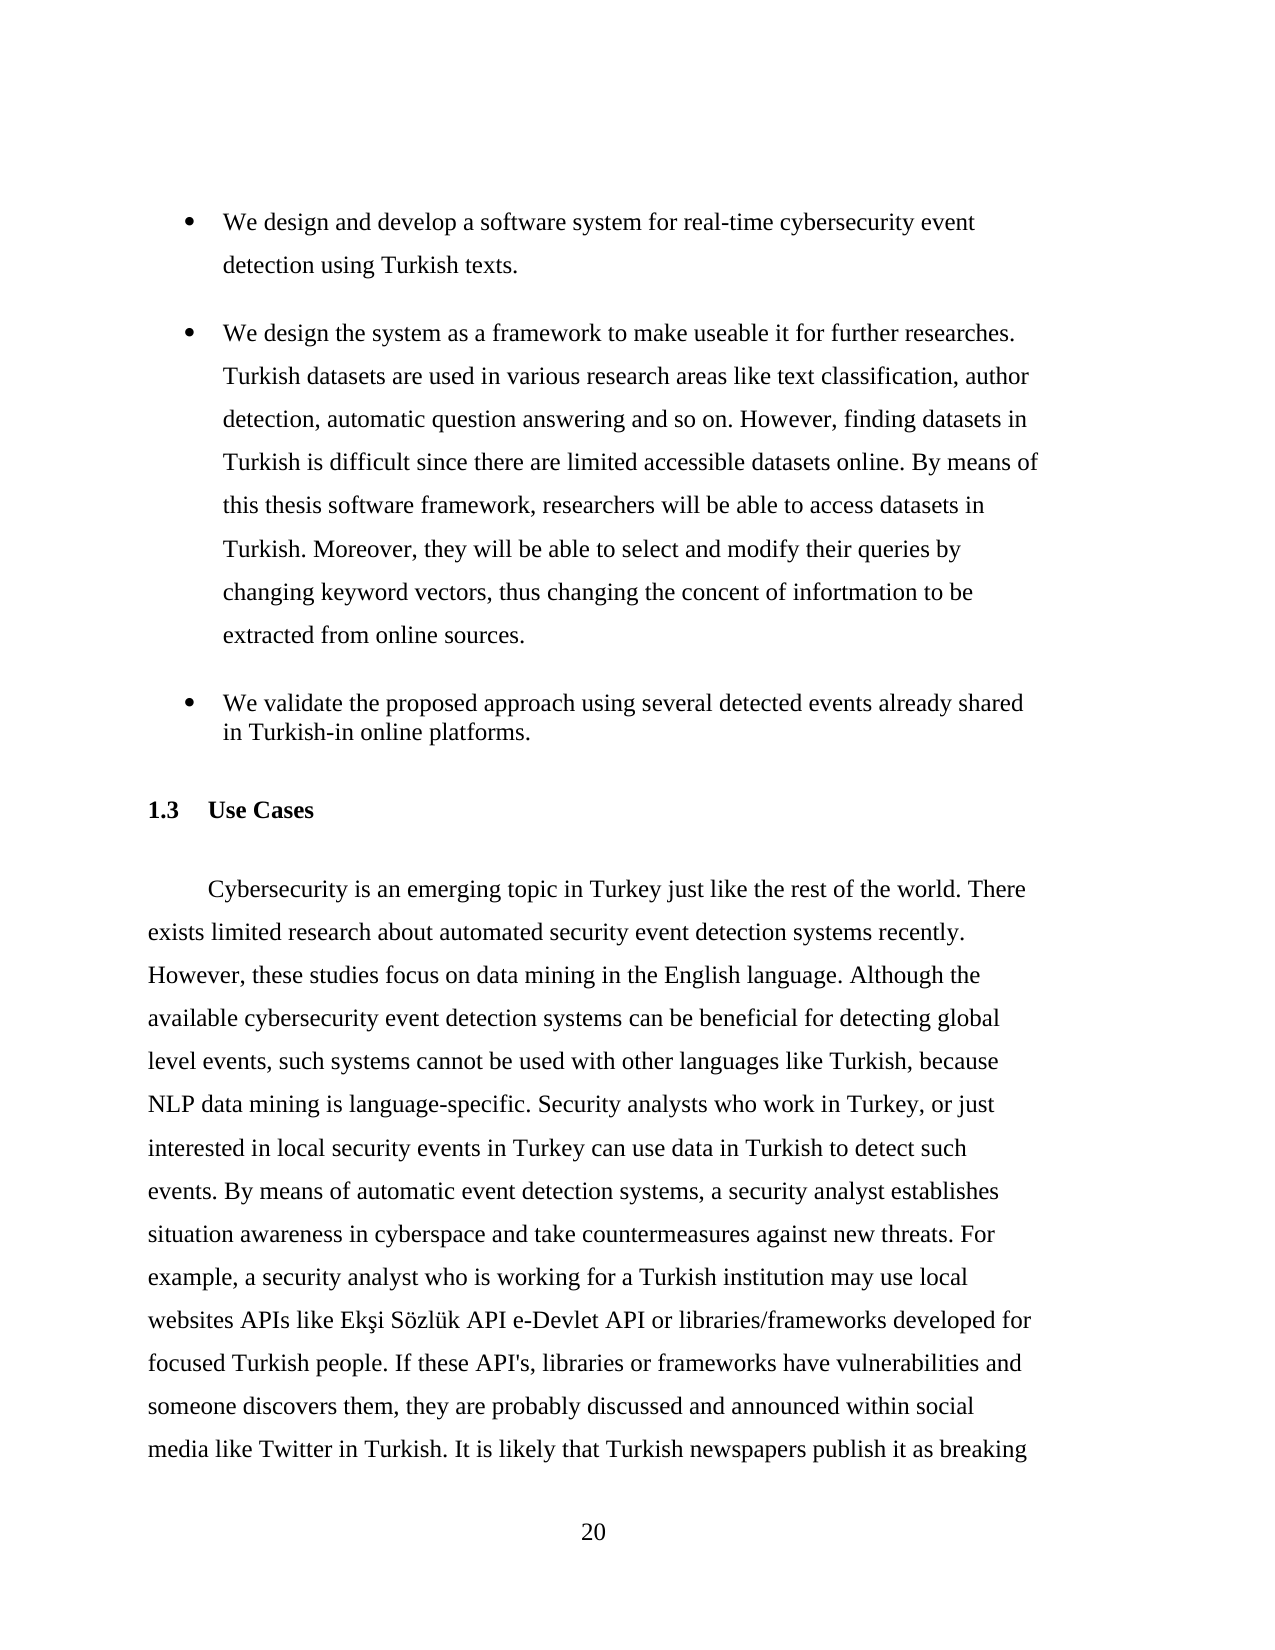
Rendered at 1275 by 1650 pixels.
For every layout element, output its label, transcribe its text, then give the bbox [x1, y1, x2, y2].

subtitle Use Cases [148, 796, 1039, 824]
list We design and develop a software system for real-time cybersecurity event detection using Turkish texts. [185, 207, 1039, 279]
list We design the system as a framework to make useable it for further researches. Turkish datasets are used in various research areas like text classification, author detection, automatic question answering and so on. However, finding datasets in Turkish is difficult since there are limited accessible datasets online. By means of this thesis software framework, researchers will be able to access datasets in Turkish. Moreover, they will be able to select and modify their queries by changing keyword vectors, thus changing the concent of infortmation to be extracted from online sources. [185, 318, 1039, 649]
list We validate the proposed approach using several detected events already shared in Turkish-in online platforms. [185, 688, 1039, 746]
